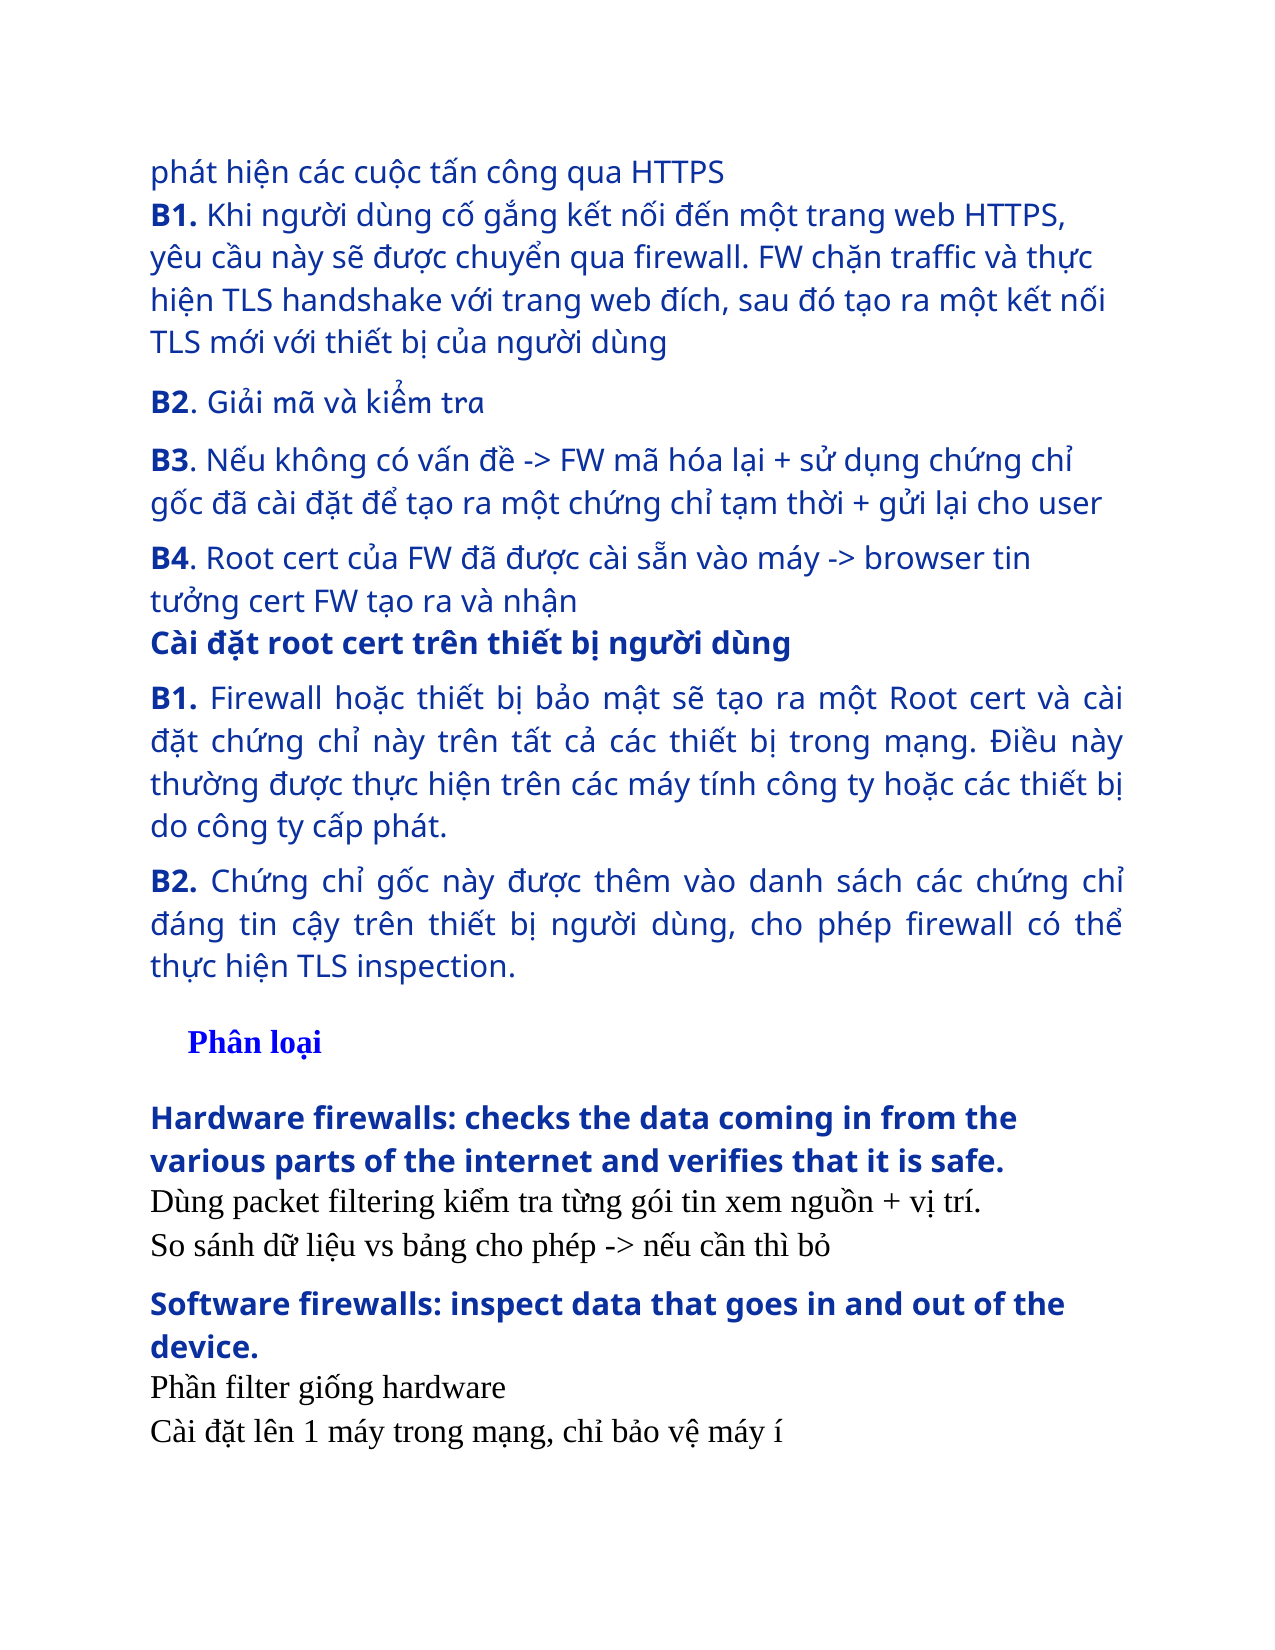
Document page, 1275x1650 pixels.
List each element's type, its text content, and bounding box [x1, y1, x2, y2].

text B1. Firewall hoặc thiết bị bảo mật sẽ tạo ra một Root cert và cài đặt chứng chỉ này trên tất cả các thiết bị trong mạng. Điều này thường được thực hiện trên các máy tính công ty hoặc các thiết bị do công ty cấp phát. [150, 676, 1125, 847]
text So sánh dữ liệu vs bảng cho phép -> nếu cần thì bỏ [150, 1226, 1125, 1264]
text B4. Root cert của FW đã được cài sẵn vào máy -> browser tin tưởng cert FW tạo ra và nhận [150, 536, 1125, 621]
subtitle Hardware firewalls: checks the data coming in from the various parts of the internet and verifies that it is safe. [150, 1096, 1125, 1181]
text Cài đặt root cert trên thiết bị người dùng [150, 621, 1125, 664]
text B2. Chứng chỉ gốc này được thêm vào danh sách các chứng chỉ đáng tin cậy trên thiết bị người dùng, cho phép firewall có thể thực hiện TLS inspection. [150, 859, 1125, 987]
text B3. Nếu không có vấn đề -> FW mã hóa lại + sử dụng chứng chỉ gốc đã cài đặt để tạo ra một chứng chỉ tạm thời + gửi lại cho user [150, 438, 1125, 523]
text Phần filter giống hardware [150, 1367, 1125, 1406]
text B2. Giải mã và kiểm tra [150, 376, 1125, 426]
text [150, 150, 1125, 193]
text Dùng packet filtering kiểm tra từng gói tin xem nguồn + vị trí. [150, 1181, 1125, 1220]
text B1. Khi người dùng cố gắng kết nối đến một trang web HTTPS, yêu cầu này sẽ được chuyển qua firewall. FW chặn traffic và thực hiện TLS handshake với trang web đích, sau đó tạo ra một kết nối TLS mới với thiết bị của người dùng [150, 193, 1125, 363]
subtitle Software firewalls: inspect data that goes in and out of the device. [150, 1282, 1125, 1367]
subtitle Phân loại [187, 1022, 1125, 1061]
text Cài đặt lên 1 máy trong mạng, chỉ bảo vệ máy í [150, 1411, 1125, 1450]
